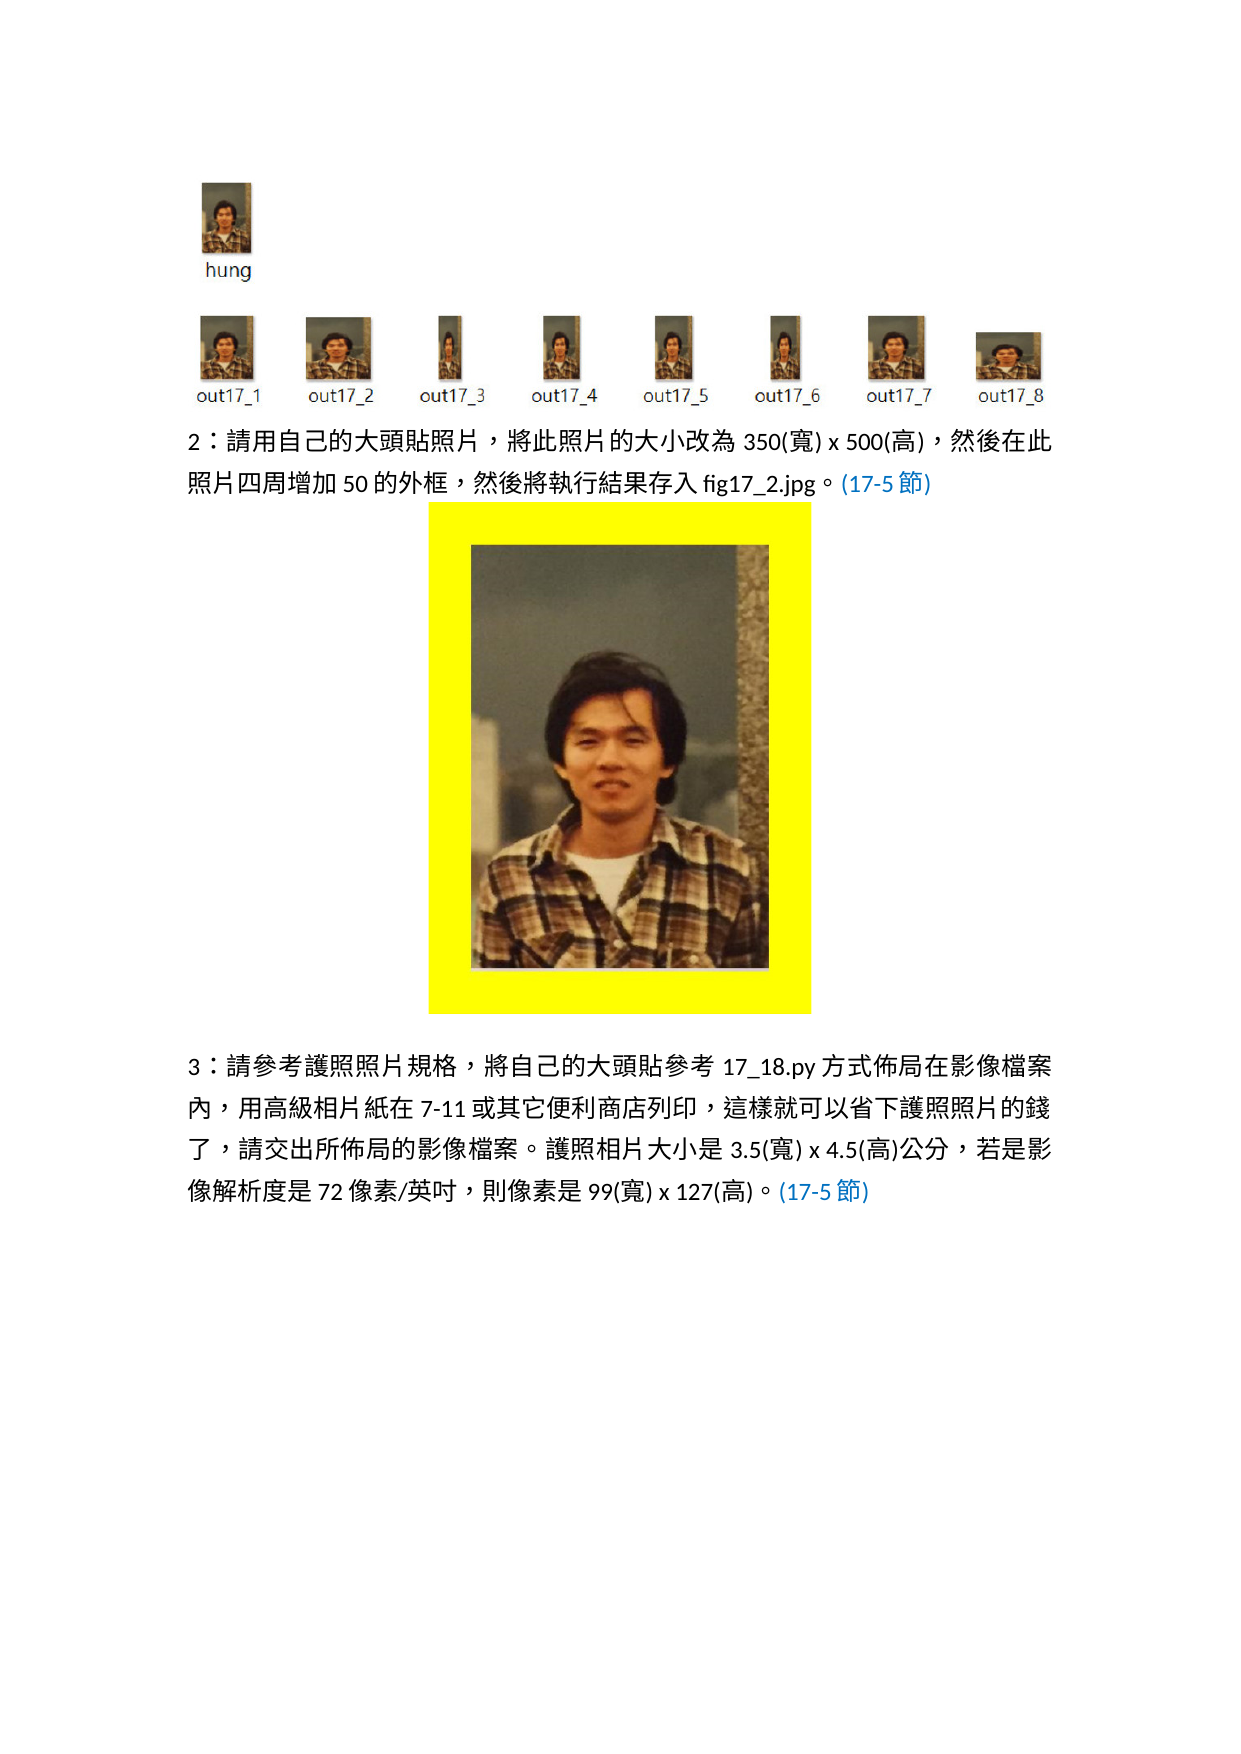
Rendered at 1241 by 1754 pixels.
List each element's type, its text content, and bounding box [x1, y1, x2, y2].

text 2：請用自己的大頭貼照片，將此照片的大小改為350(寬) x 500(高)，然後在此照片四周增加50的外框，然後將執行結果存入fig17_2.jpg。(17-5節) [187, 419, 1053, 502]
text 3：請參考護照照片規格，將自己的大頭貼參考17_18.py方式佈局在影像檔案內，用高級相片紙在7-11或其它便利商店列印，這樣就可以省下護照照片的錢了，請交出所佈局的影像檔案。護照相片大小是3.5(寬) x 4.5(高)公分，若是影像解析度是72像素/英吋，則像素是99(寬) x 127(高)。(17-5節) [187, 1044, 1053, 1210]
picture [428, 502, 812, 1016]
picture [187, 175, 1051, 412]
